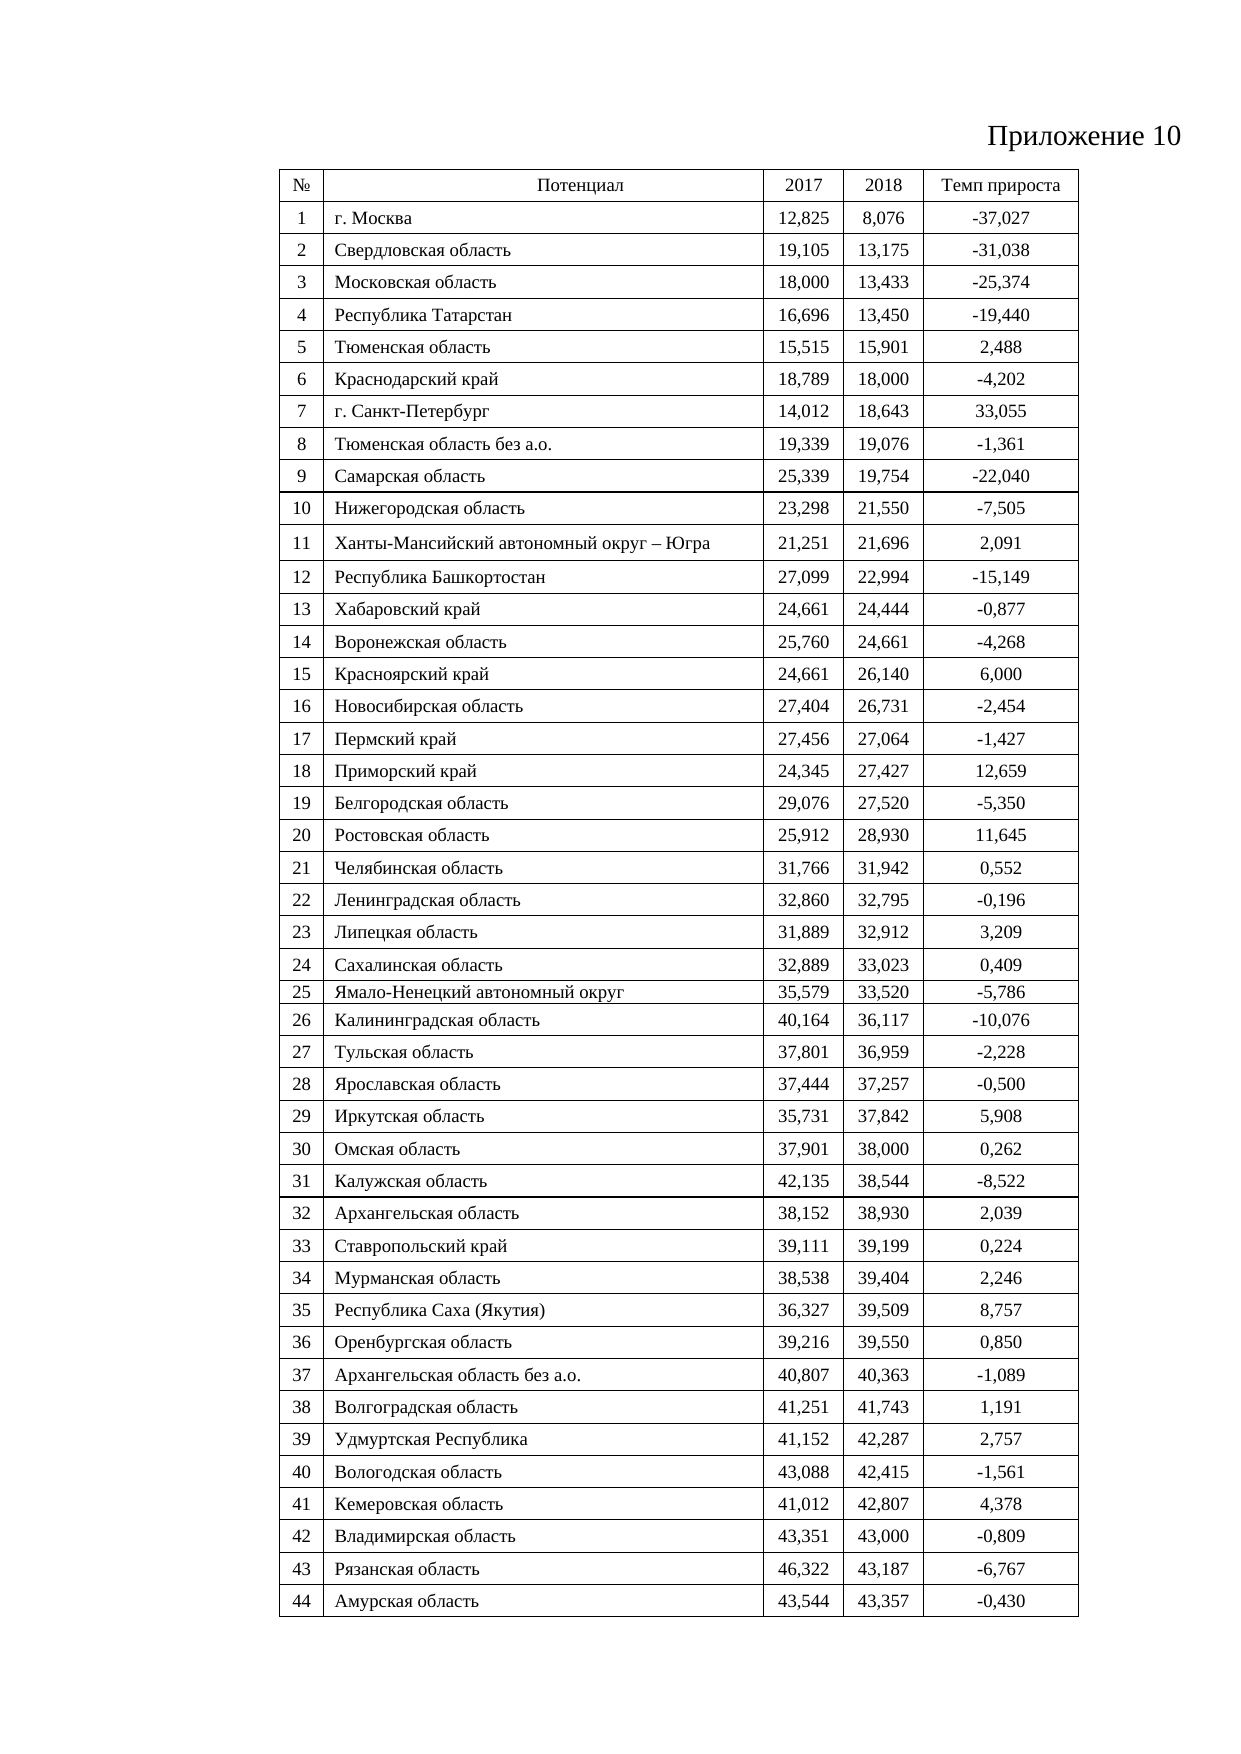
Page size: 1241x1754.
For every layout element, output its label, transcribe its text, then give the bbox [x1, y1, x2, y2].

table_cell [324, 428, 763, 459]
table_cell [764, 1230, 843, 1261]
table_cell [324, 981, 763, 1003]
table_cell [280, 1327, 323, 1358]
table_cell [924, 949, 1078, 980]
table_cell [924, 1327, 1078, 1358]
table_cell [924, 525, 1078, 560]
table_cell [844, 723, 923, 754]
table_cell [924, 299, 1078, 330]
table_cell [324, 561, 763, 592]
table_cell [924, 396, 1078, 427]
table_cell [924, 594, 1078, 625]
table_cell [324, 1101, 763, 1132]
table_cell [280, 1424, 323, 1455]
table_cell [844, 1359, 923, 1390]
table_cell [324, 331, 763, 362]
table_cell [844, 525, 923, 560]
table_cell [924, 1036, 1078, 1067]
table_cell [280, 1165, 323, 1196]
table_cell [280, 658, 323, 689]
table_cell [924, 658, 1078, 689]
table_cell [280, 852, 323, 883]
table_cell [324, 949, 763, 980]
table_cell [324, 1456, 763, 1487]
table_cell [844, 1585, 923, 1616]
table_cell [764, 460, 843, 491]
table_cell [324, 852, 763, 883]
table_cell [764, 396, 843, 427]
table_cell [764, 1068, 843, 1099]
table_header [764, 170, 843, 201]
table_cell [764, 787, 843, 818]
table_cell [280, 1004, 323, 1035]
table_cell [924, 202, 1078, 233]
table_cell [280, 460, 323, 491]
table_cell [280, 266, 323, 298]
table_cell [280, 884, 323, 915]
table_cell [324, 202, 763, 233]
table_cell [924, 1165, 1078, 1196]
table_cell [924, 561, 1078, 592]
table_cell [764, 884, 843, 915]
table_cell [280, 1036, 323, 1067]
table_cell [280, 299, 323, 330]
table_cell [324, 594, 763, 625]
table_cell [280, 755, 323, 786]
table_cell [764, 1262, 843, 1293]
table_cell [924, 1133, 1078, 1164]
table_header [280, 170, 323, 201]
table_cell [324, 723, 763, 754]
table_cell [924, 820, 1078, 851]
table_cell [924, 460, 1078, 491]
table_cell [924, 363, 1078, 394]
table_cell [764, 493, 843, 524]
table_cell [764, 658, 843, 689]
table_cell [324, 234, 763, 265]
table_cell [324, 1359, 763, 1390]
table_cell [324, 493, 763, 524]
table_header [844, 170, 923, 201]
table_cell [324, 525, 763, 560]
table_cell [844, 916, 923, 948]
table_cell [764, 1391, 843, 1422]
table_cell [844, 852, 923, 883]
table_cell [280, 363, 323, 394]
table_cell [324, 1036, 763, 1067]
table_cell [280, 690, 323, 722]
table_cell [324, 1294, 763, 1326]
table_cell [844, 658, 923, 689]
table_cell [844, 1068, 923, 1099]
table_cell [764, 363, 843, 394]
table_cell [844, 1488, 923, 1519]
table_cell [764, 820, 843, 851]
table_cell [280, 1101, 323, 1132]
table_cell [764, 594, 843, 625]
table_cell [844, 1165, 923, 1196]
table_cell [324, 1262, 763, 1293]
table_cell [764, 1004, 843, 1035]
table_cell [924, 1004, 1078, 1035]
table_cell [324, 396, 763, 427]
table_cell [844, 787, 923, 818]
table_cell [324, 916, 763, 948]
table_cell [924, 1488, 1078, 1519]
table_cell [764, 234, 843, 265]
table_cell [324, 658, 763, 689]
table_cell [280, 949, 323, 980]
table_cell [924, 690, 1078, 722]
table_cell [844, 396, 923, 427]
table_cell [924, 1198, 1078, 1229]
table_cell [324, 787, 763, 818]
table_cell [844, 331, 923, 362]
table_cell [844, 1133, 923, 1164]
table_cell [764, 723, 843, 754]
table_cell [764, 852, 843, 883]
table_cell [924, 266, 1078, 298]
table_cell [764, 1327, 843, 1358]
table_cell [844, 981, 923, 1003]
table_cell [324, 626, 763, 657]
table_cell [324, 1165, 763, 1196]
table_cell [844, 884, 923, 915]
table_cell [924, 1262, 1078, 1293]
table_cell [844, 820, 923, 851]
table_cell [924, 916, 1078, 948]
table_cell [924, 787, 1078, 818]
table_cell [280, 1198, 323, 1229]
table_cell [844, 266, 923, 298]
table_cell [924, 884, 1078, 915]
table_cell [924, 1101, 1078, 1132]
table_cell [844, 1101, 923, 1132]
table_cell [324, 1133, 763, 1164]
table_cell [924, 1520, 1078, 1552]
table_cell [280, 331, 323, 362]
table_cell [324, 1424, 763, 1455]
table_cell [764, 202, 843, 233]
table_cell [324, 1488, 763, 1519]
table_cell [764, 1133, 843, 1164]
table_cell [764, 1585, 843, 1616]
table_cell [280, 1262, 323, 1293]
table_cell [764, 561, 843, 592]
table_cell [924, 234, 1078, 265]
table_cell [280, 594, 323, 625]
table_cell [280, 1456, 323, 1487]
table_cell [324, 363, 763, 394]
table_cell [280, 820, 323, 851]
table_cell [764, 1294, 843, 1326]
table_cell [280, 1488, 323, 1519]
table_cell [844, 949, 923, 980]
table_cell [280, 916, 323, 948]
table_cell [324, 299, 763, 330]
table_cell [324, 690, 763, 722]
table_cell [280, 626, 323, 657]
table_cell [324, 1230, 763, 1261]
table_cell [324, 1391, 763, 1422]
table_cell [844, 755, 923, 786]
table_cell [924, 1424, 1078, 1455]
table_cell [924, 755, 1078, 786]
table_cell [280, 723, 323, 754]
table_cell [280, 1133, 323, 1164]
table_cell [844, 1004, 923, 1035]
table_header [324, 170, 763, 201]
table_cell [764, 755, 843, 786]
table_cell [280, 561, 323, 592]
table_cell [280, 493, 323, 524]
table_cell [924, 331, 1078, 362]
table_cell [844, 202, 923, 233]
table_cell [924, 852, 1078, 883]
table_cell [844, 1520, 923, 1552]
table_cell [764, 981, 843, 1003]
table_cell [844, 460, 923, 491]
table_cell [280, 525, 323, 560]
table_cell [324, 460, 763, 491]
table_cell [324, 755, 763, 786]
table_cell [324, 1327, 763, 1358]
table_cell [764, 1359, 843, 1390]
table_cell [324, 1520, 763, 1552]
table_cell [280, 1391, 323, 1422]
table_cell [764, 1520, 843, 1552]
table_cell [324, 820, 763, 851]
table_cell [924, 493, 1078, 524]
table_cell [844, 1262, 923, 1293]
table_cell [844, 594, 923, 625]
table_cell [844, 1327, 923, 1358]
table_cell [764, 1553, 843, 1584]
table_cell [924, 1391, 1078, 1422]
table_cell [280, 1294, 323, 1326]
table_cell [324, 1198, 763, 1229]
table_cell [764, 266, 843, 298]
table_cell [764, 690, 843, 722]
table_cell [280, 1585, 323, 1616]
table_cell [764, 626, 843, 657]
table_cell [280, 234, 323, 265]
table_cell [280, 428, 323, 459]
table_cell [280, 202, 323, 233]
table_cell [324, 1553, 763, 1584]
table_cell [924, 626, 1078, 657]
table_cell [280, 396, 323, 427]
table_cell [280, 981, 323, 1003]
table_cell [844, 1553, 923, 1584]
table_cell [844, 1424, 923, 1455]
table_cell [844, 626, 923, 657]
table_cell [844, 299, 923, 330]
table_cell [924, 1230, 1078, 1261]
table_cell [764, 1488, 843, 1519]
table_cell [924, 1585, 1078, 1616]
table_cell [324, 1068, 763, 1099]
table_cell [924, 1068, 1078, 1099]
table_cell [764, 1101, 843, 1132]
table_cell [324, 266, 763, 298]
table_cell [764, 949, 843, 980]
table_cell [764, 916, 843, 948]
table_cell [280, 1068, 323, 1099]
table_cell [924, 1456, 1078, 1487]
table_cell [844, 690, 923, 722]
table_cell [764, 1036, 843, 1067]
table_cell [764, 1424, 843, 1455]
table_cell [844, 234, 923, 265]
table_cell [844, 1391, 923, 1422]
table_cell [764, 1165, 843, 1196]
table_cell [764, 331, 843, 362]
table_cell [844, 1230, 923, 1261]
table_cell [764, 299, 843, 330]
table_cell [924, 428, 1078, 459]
text Приложение 10 [177, 118, 1181, 152]
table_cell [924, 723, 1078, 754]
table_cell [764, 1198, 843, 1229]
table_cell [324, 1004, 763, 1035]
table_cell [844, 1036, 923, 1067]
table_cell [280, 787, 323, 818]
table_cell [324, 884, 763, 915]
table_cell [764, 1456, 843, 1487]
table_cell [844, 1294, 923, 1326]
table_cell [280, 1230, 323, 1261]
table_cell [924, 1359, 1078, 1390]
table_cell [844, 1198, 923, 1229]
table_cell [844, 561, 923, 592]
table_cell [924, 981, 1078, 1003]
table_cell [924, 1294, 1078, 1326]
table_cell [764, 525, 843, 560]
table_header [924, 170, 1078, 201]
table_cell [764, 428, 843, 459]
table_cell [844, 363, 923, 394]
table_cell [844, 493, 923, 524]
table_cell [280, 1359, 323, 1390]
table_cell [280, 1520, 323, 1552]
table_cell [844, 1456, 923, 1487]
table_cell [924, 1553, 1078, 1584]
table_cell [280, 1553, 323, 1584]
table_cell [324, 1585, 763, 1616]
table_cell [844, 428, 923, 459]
